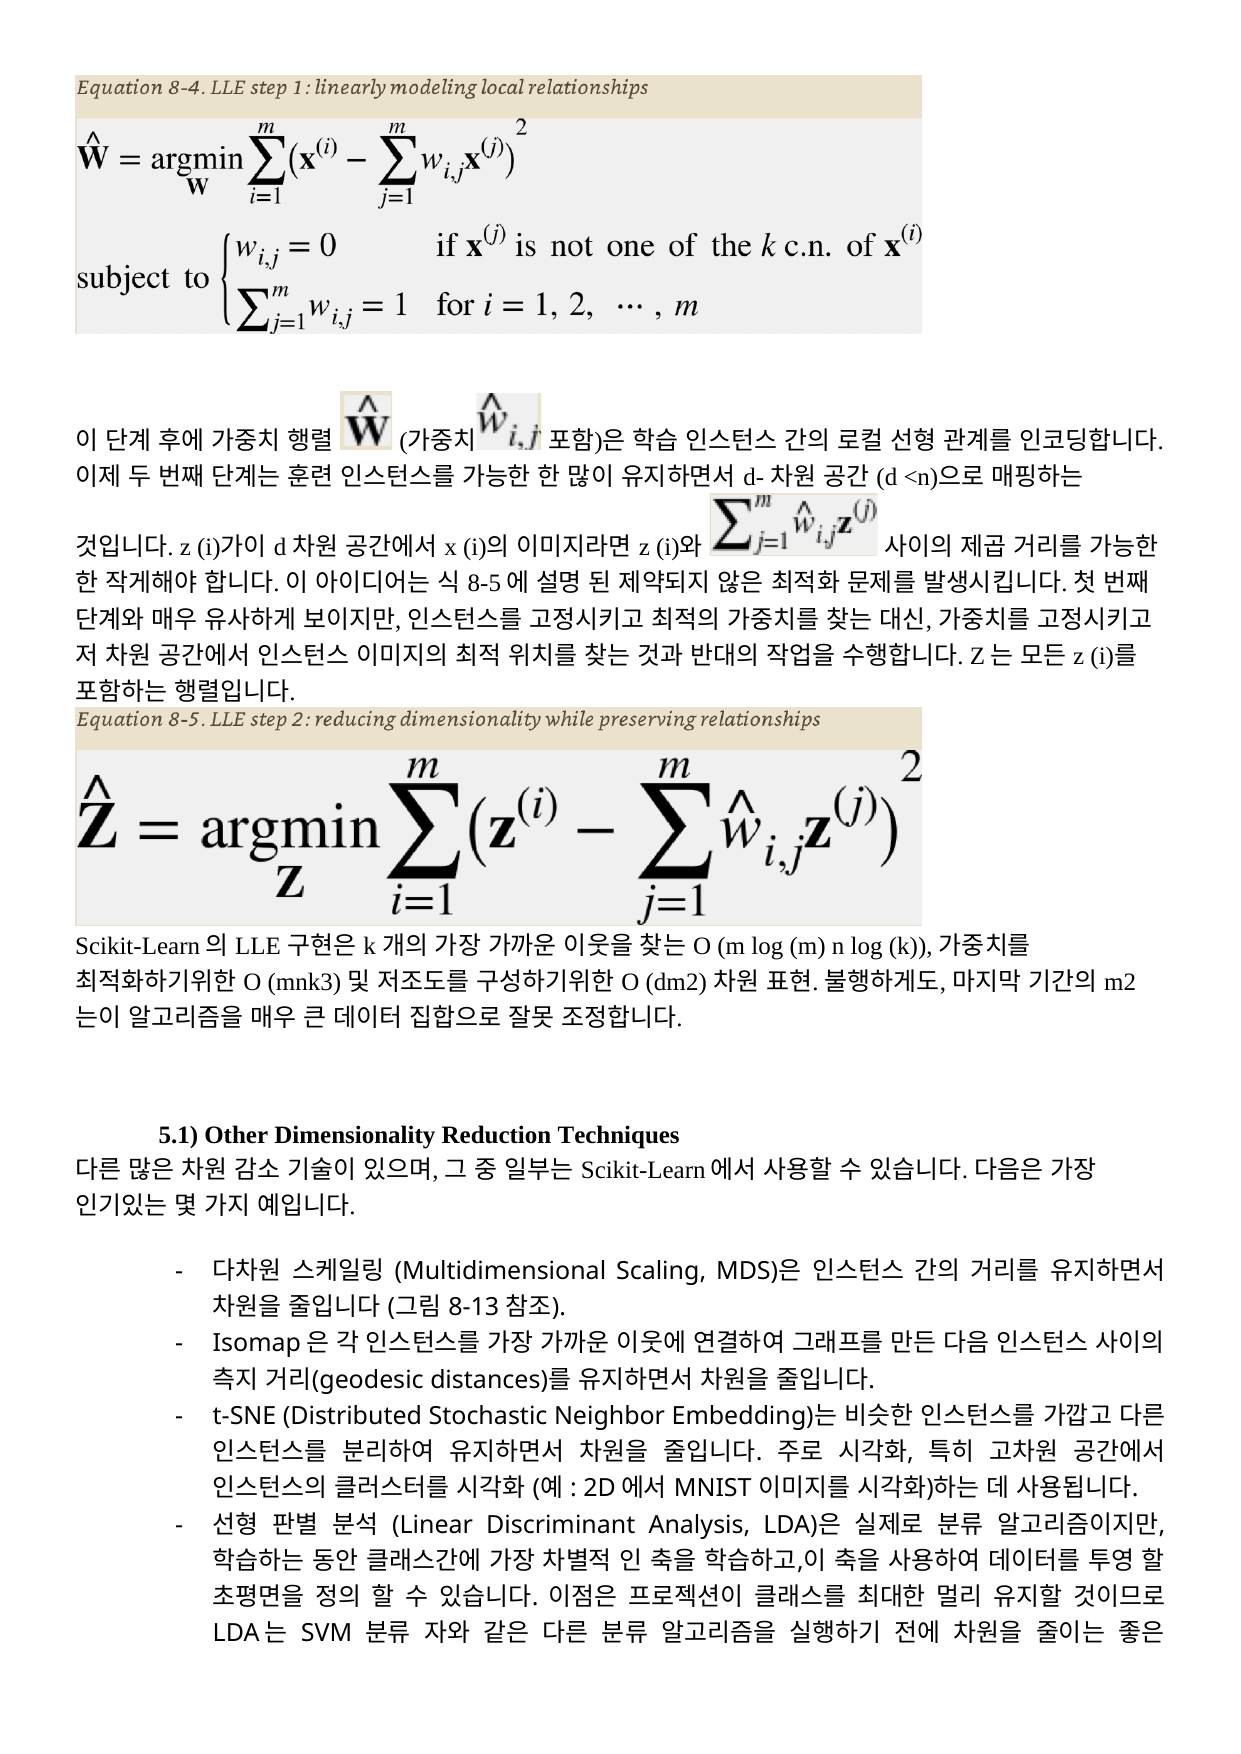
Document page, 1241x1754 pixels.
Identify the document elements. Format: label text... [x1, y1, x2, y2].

text 5.1) Other Dimensionality Reduction Techniques [158, 1092, 1165, 1149]
text Scikit-Learn의 LLE 구현은 k 개의 가장 가까운 이웃을 찾는 O (m log (m) n log (k)), 가중치를 최적화하기위한 O (mnk3) 및 저조도를 구성하기위한 O (dm2) 차원 표현. 불행하게도, 마지막 기간의 m2는이 알고리즘을 매우 큰 데이터 집합으로 잘못 조정합니다. [75, 925, 1165, 1034]
text 이 단계 후에 가중치 행렬 (가중치 포함)은 학습 인스턴스 간의 로컬 선형 관계를 인코딩합니다. 이제 두 번째 단계는 훈련 인스턴스를 가능한 한 많이 유지하면서 d- 차원 공간 (d <n)으로 매핑하는 것입니다. z (i)가이 d 차원 공간에서 x (i)의 이미지라면 z (i)와 사이의 제곱 거리를 가능한 한 작게해야 합니다. 이 아이디어는 식 8-5에 설명 된 제약되지 않은 최적화 문제를 발생시킵니다. 첫 번째 단계와 매우 유사하게 보이지만, 인스턴스를 고정시키고 최적의 가중치를 찾는 대신, 가중치를 고정시키고 저 차원 공간에서 인스턴스 이미지의 최적 위치를 찾는 것과 반대의 작업을 수행합니다. Z는 모든 z (i)를 포함하는 행렬입니다. [75, 391, 1165, 708]
picture [75, 75, 923, 334]
picture [709, 493, 878, 556]
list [175, 1504, 1165, 1649]
list Isomap은 각 인스턴스를 가장 가까운 이웃에 연결하여 그래프를 만든 다음 인스턴스 사이의 측지 거리(geodesic distances)를 유지하면서 차원을 줄입니다. [175, 1323, 1165, 1395]
text 다른 많은 차원 감소 기술이 있으며, 그 중 일부는 Scikit-Learn에서 사용할 수 있습니다. 다음은 가장 인기있는 몇 가지 예입니다. [75, 1149, 1165, 1222]
list 다차원 스케일링 (Multidimensional Scaling, MDS)은 인스턴스 간의 거리를 유지하면서 차원을 줄입니다 (그림 8-13 참조). [175, 1250, 1165, 1323]
picture [75, 707, 923, 926]
picture [476, 393, 542, 450]
picture [340, 391, 393, 450]
list t-SNE (Distributed Stochastic Neighbor Embedding)는 비슷한 인스턴스를 가깝고 다른 인스턴스를 분리하여 유지하면서 차원을 줄입니다. 주로 시각화, 특히 고차원 공간에서 인스턴스의 클러스터를 시각화 (예 : 2D에서 MNIST 이미지를 시각화)하는 데 사용됩니다. [175, 1395, 1165, 1504]
